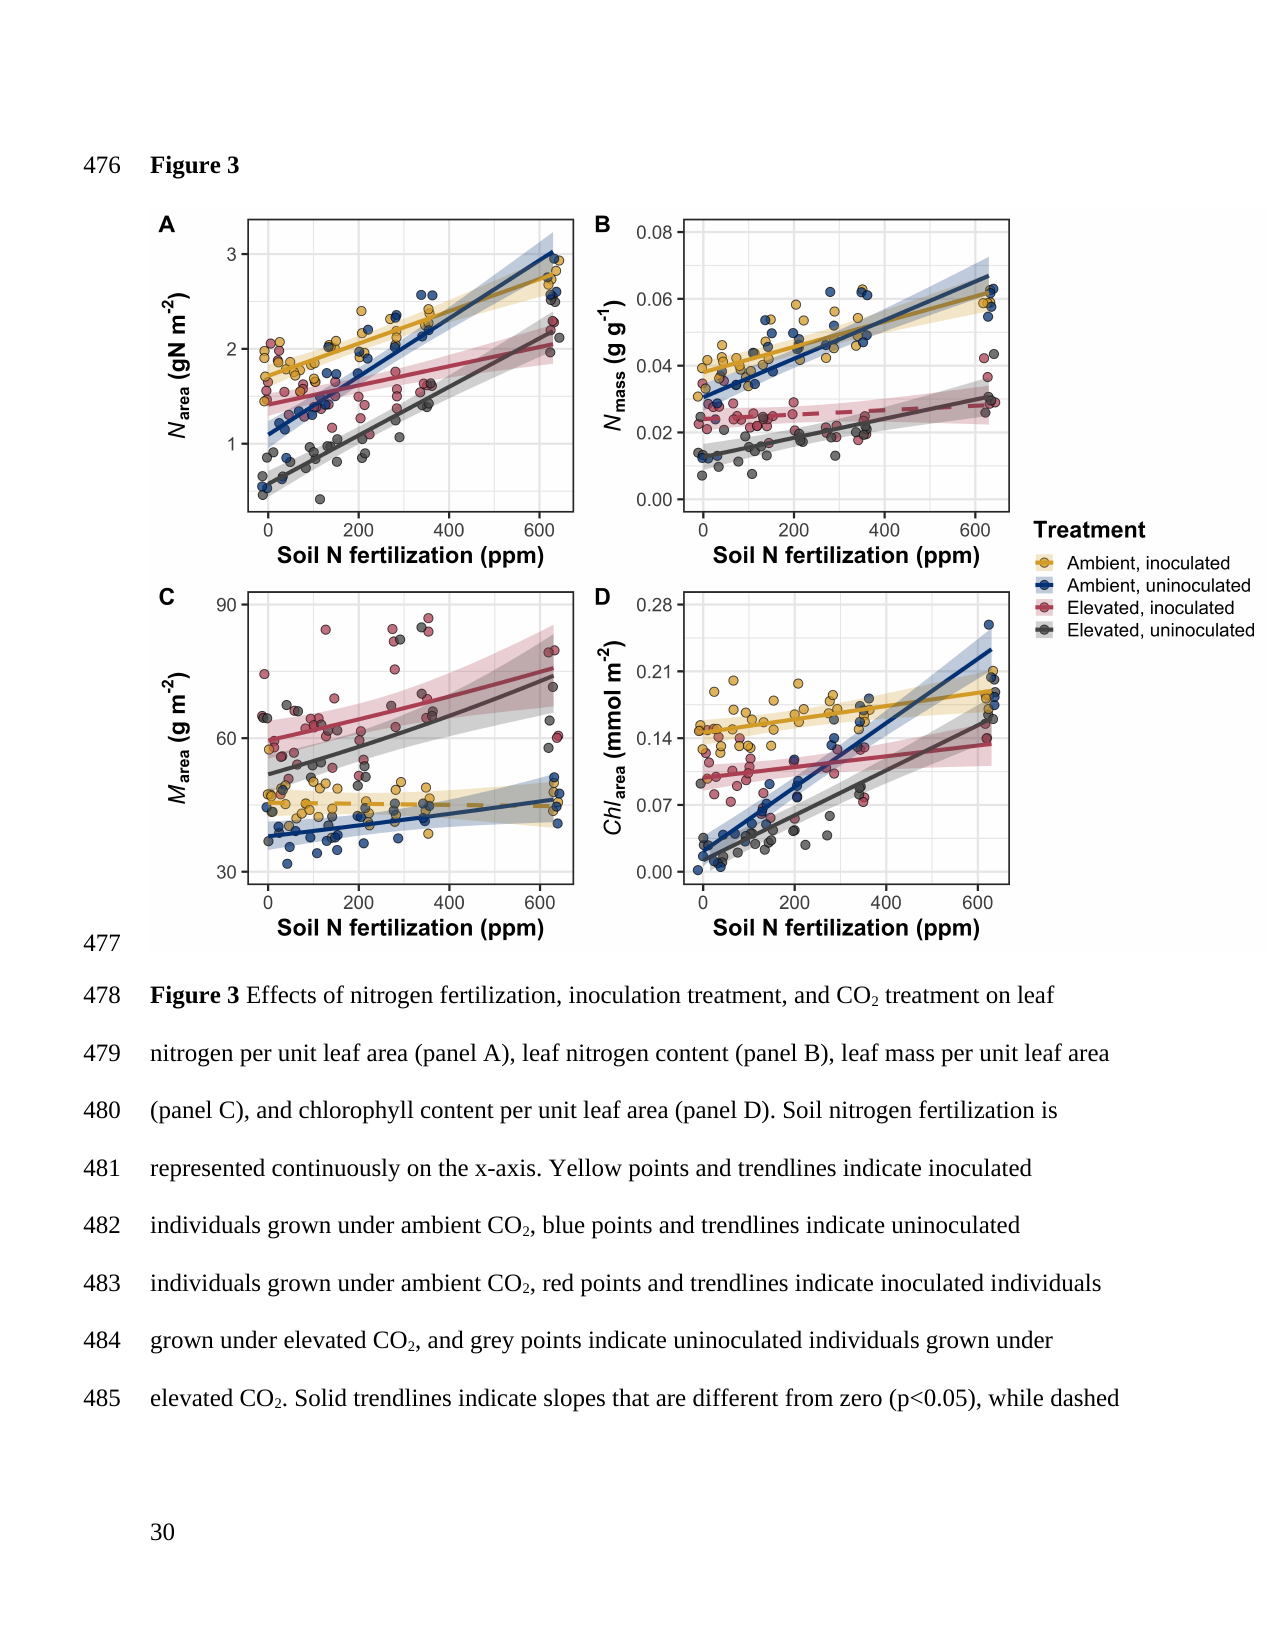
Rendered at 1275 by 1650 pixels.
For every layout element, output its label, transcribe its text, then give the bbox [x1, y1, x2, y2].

picture [150, 207, 1267, 952]
text Figure 3 [150, 150, 1125, 179]
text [150, 980, 1125, 1412]
